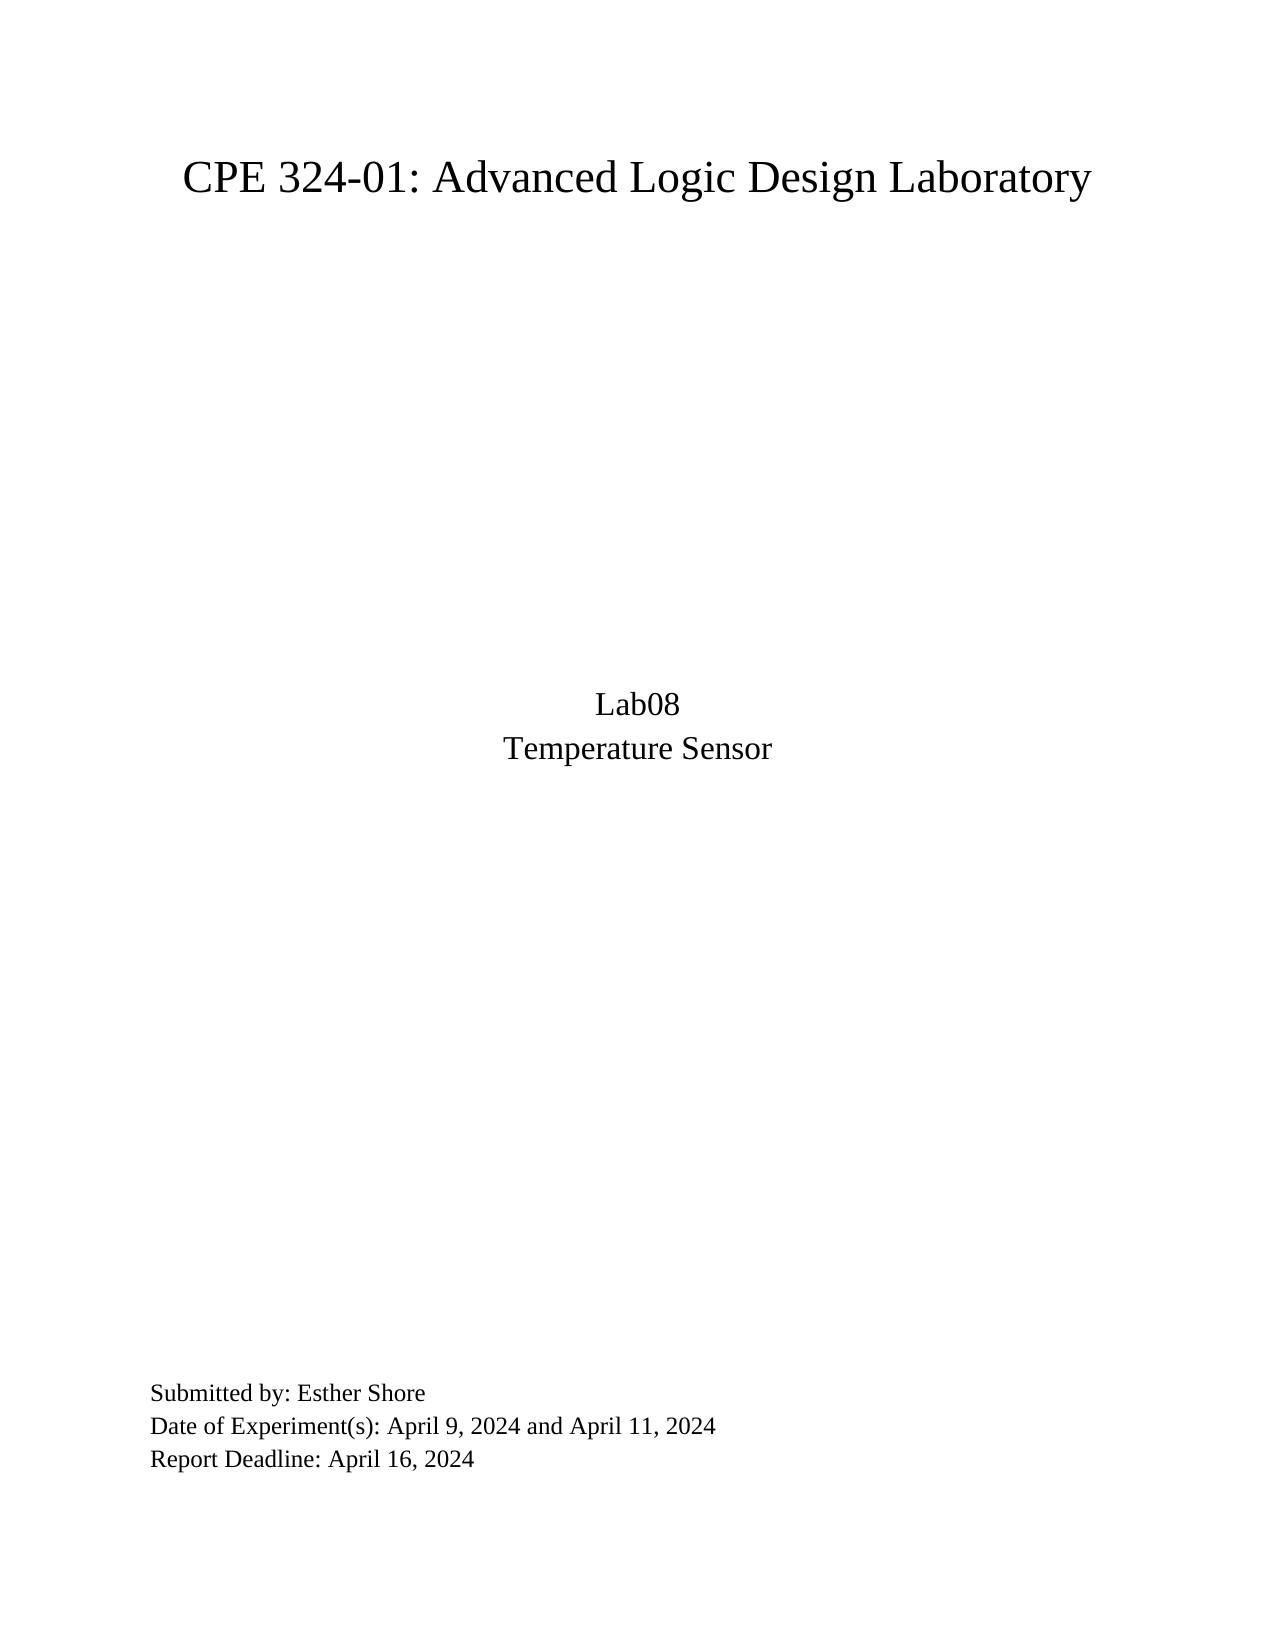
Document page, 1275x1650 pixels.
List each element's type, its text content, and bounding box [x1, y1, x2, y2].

text Temperature Sensor [150, 728, 1125, 767]
text Report Deadline: April 16, 2024 [150, 1444, 1125, 1472]
text Lab08 [150, 684, 1125, 722]
text Date of Experiment(s): April 9, 2024 and April 11, 2024 [150, 1411, 1125, 1439]
text Submitted by: Esther Shore [150, 1378, 1125, 1406]
text CPE 324-01: Advanced Logic Design Laboratory [150, 150, 1125, 203]
